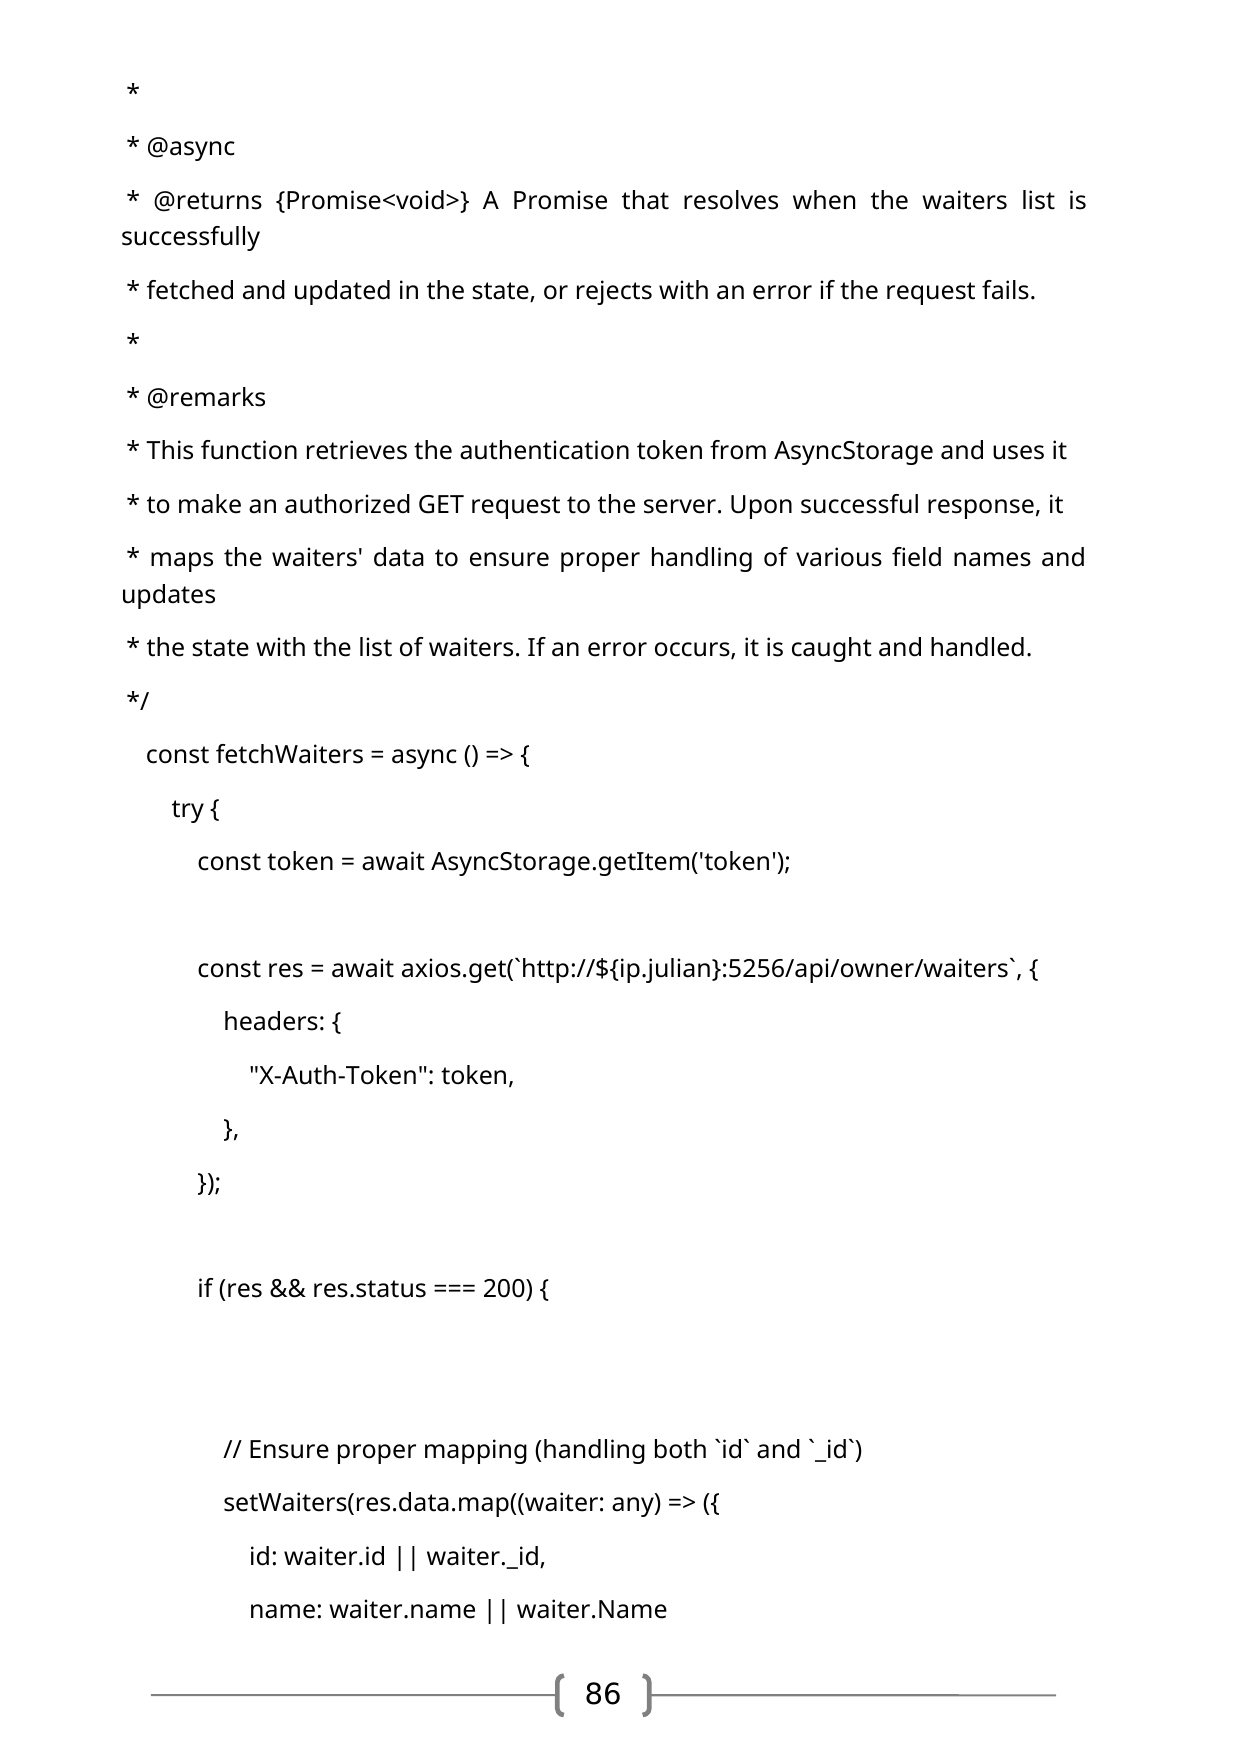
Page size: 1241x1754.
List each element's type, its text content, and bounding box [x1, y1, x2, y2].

text }, [120, 1111, 1088, 1145]
text * @remarks [120, 379, 1088, 413]
text name: waiter.name || waiter.Name [120, 1592, 1088, 1626]
text * [120, 75, 1088, 109]
text headers: { [120, 1004, 1088, 1038]
text "X-Auth-Token": token, [120, 1057, 1088, 1091]
text }); [120, 1164, 1088, 1198]
text const fetchWaiters = async () => { [120, 737, 1088, 771]
text * maps the waiters' data to ensure proper handling of various field names and updates [120, 540, 1088, 611]
text * the state with the list of waiters. If an error occurs, it is caught and handled. [120, 630, 1088, 664]
text id: waiter.id || waiter._id, [120, 1538, 1088, 1572]
text * @async [120, 129, 1088, 163]
text * @returns {Promise<void>} A Promise that resolves when the waiters list is successfully [120, 182, 1088, 253]
text setWaiters(res.data.map((waiter: any) => ({ [120, 1485, 1088, 1519]
text * to make an authorized GET request to the server. Upon successful response, it [120, 486, 1088, 520]
text const res = await axios.get(`http://${ip.julian}:5256/api/owner/waiters`, { [120, 951, 1088, 984]
text const token = await AsyncStorage.getItem('token'); [120, 844, 1088, 878]
text // Ensure proper mapping (handling both `id` and `_id`) [120, 1431, 1088, 1466]
text * [120, 326, 1088, 360]
text try { [120, 790, 1088, 824]
text * This function retrieves the authentication token from AsyncStorage and uses it [120, 433, 1088, 467]
text * fetched and updated in the state, or rejects with an error if the request fails. [120, 272, 1088, 307]
text */ [120, 683, 1088, 717]
text if (res && res.status === 200) { [120, 1271, 1088, 1305]
